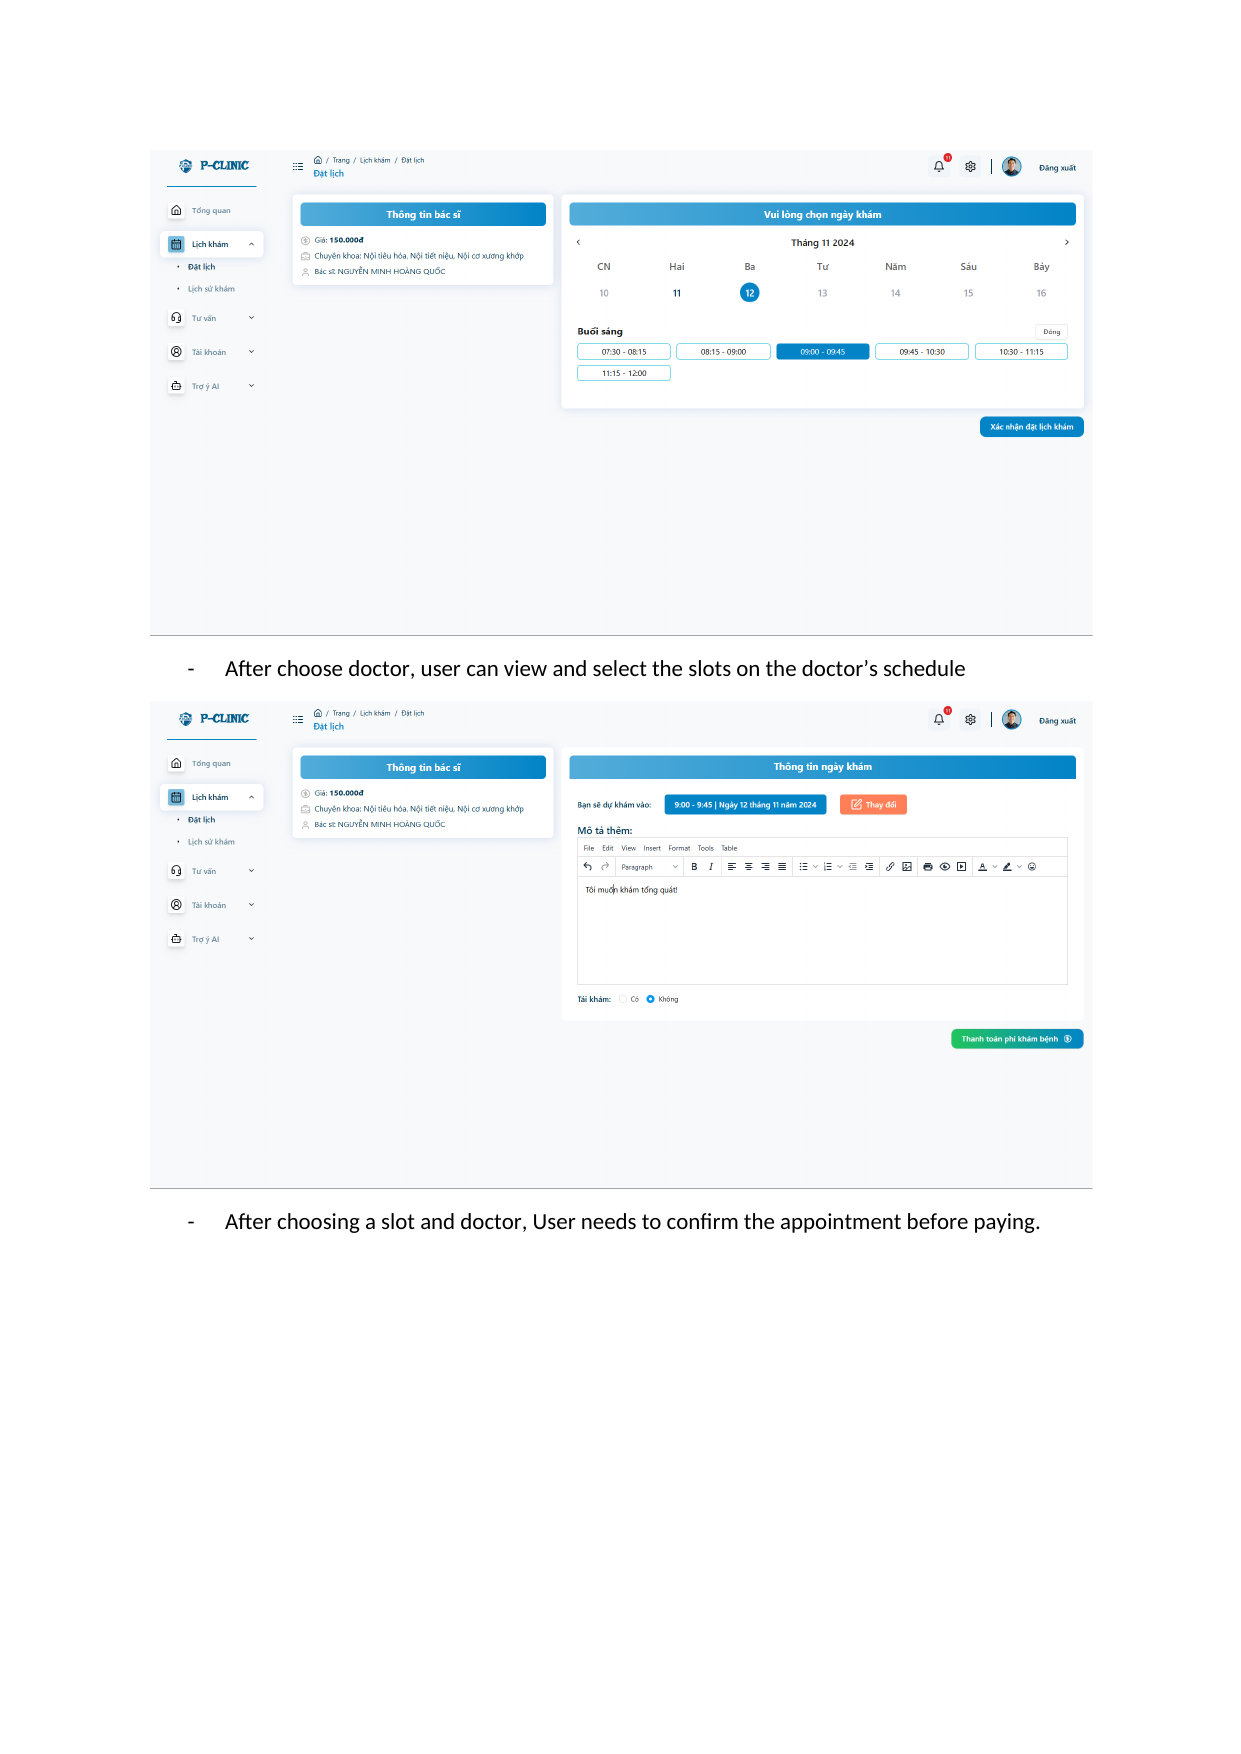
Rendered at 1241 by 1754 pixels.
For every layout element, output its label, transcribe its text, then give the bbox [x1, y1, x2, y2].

list After choose doctor, user can view and select the slots on the doctor’s schedule [187, 654, 1093, 682]
list After choosing a slot and doctor, User needs to confirm the appointment before paying. [187, 1207, 1093, 1236]
picture [150, 701, 1093, 1189]
picture [150, 150, 1093, 636]
